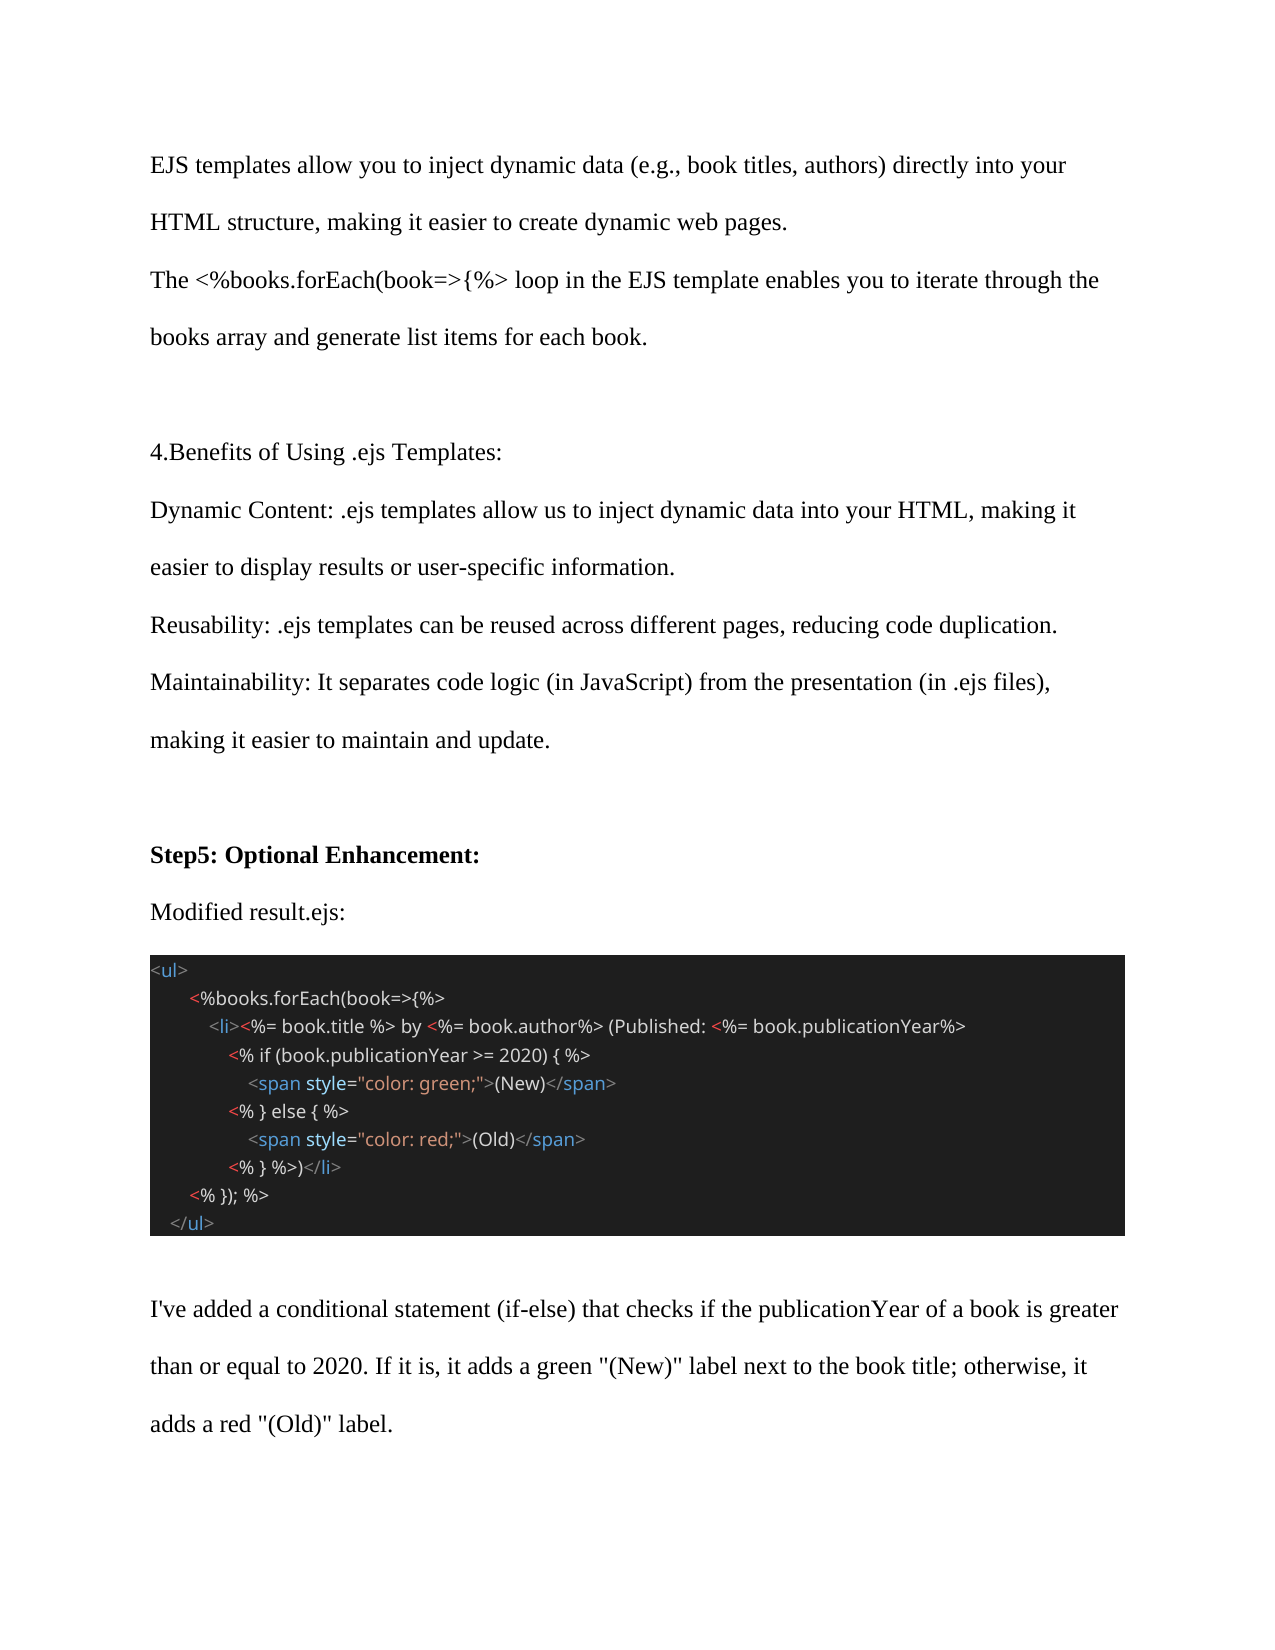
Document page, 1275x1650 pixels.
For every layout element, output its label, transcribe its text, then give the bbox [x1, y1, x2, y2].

text Dynamic Content: .ejs templates allow us to inject dynamic data into your HTML, making it easier to display results or user-specific information. [150, 495, 1125, 581]
text 4.Benefits of Using .ejs Templates: [150, 437, 1125, 466]
text <% } else { %> [150, 1096, 1125, 1124]
text <% } %>)</li> [150, 1152, 1125, 1180]
text <span style="color: green;">(New)</span> [150, 1067, 1125, 1096]
text Maintainability: It separates code logic (in JavaScript) from the presentation (in .ejs files), making it easier to maintain and update. [150, 667, 1125, 754]
text <ul> [150, 955, 1125, 983]
text </ul> [150, 1208, 1125, 1236]
text Step5: Optional Enhancement: [150, 840, 1125, 869]
text The <%books.forEach(book=>{%> loop in the EJS template enables you to iterate through the books array and generate list items for each book. [150, 265, 1125, 351]
text EJS templates allow you to inject dynamic data (e.g., book titles, authors) directly into your HTML structure, making it easier to create dynamic web pages. [150, 150, 1125, 236]
text <%books.forEach(book=>{%> [150, 983, 1125, 1011]
text I've added a conditional statement (if-else) that checks if the publicationYear of a book is greater than or equal to 2020. If it is, it adds a green "(New)" label next to the book title; otherwise, it adds a red "(Old)" label. [150, 1294, 1125, 1437]
text <li><%= book.title %> by <%= book.author%> (Published: <%= book.publicationYear%> [150, 1011, 1125, 1039]
text Reusability: .ejs templates can be reused across different pages, reducing code duplication. [150, 610, 1125, 639]
text <span style="color: red;">(Old)</span> [150, 1124, 1125, 1152]
text <% }); %> [150, 1180, 1125, 1208]
text Modified result.ejs: [150, 897, 1125, 926]
text <% if (book.publicationYear >= 2020) { %> [150, 1039, 1125, 1067]
